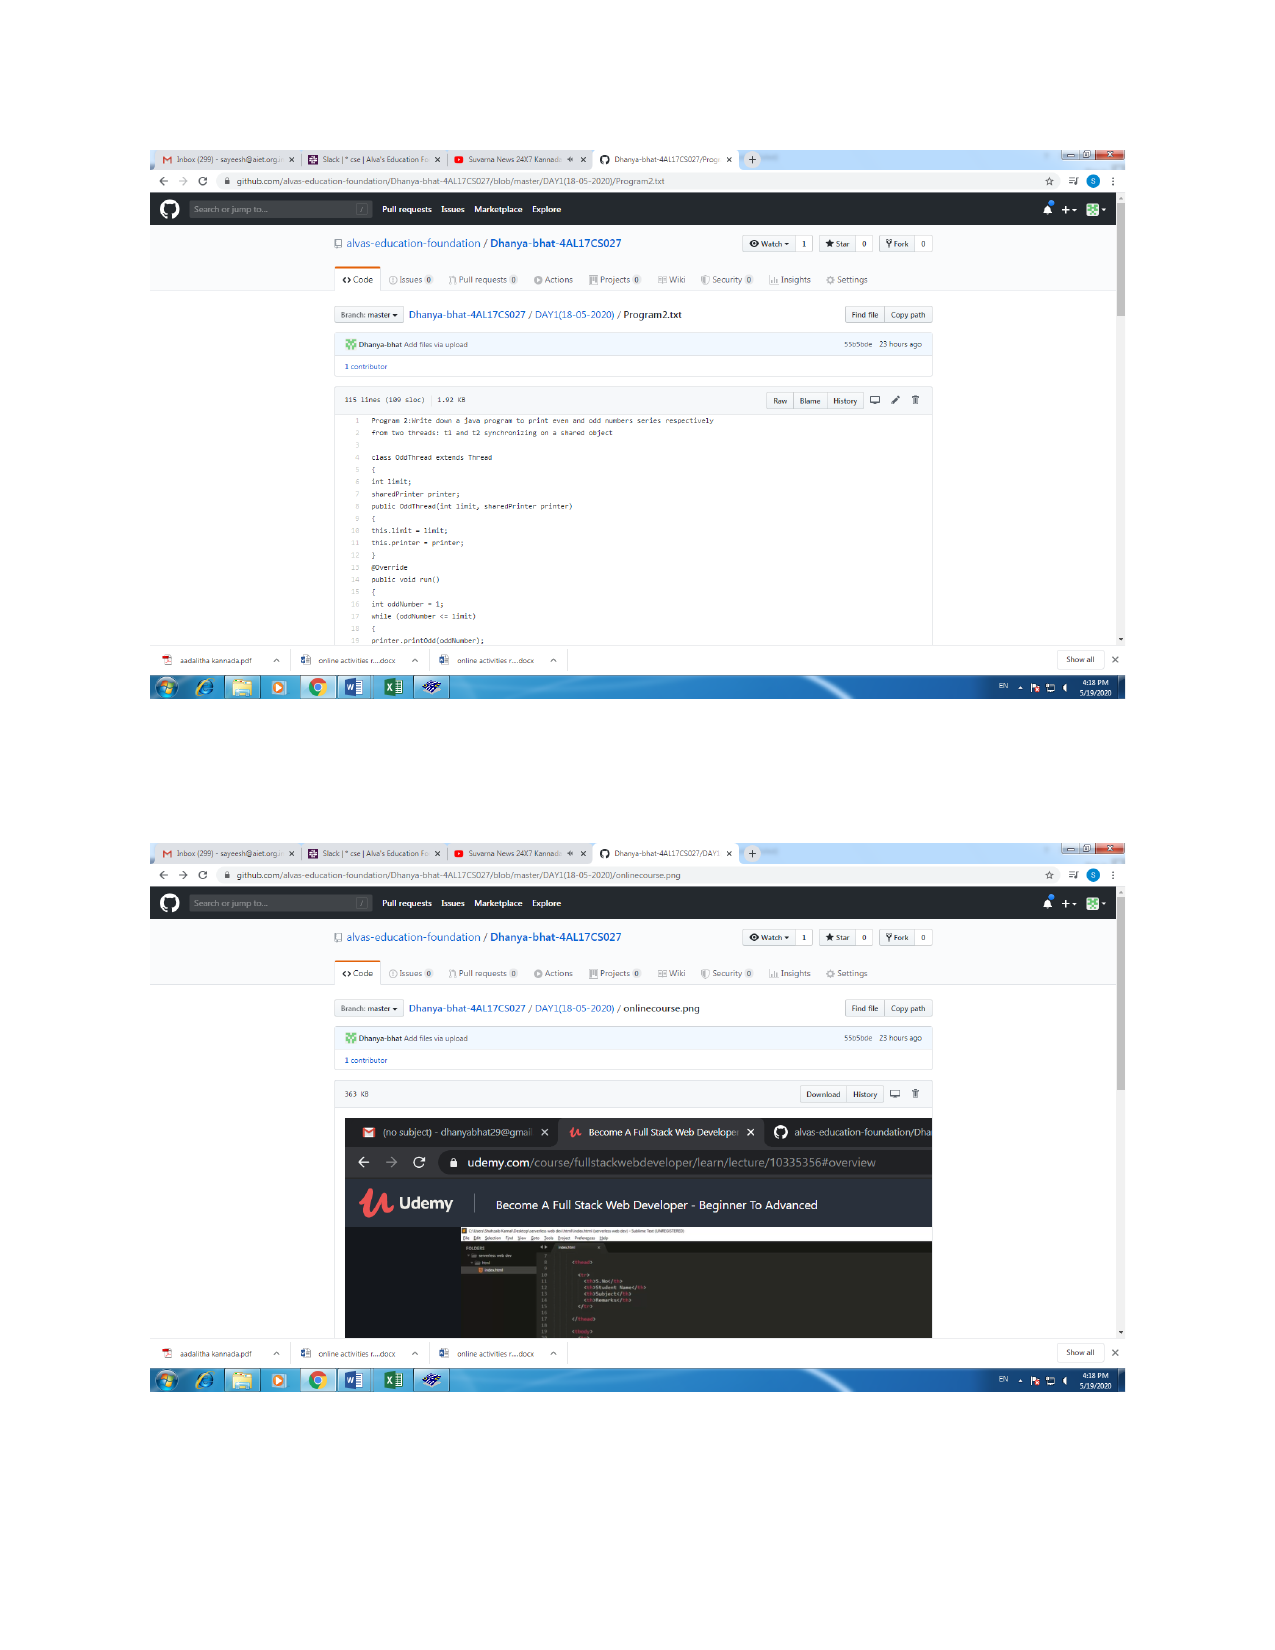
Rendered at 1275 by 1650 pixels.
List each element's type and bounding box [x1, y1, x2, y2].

picture [150, 843, 1125, 1392]
picture [150, 150, 1125, 699]
